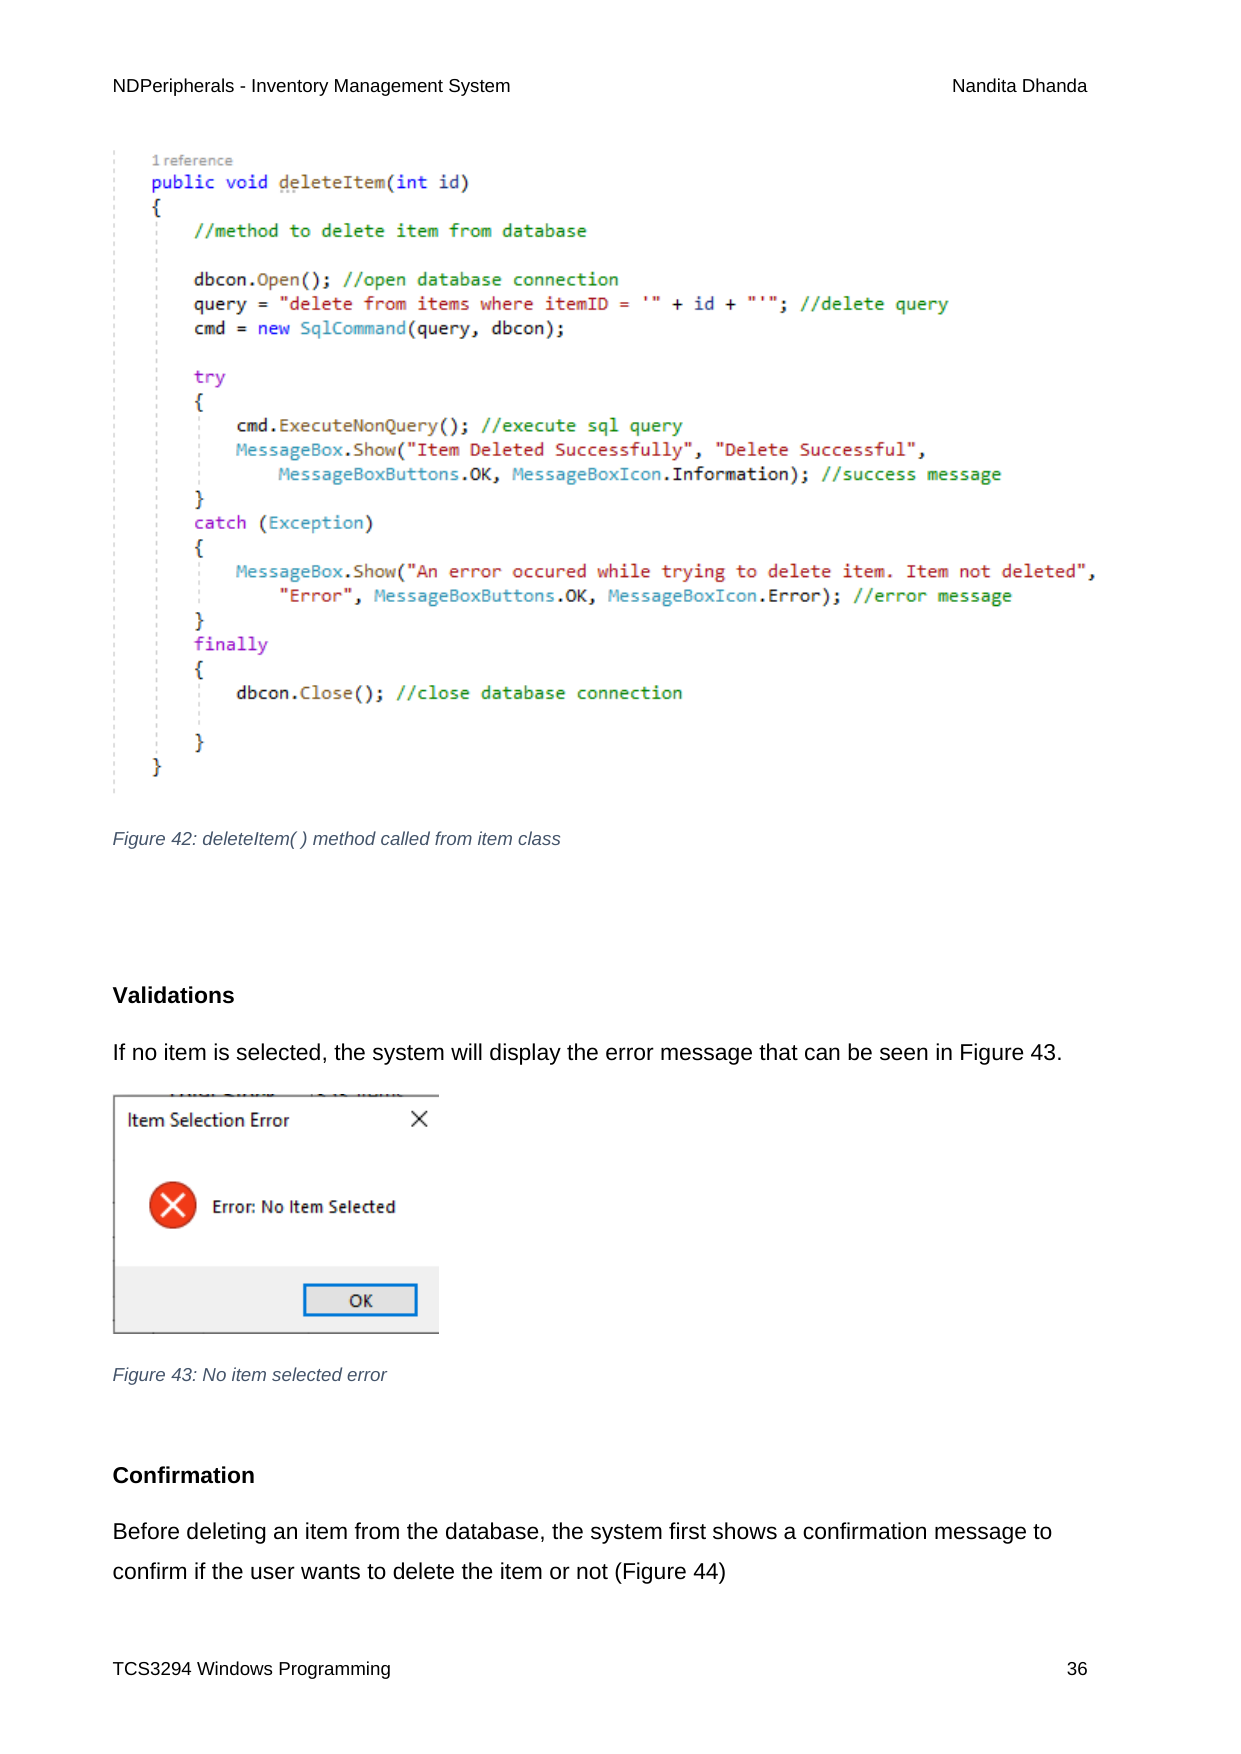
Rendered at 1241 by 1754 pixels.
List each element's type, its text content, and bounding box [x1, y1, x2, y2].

text Before deleting an item from the database, the system first shows a confirmation message to confirm if the user wants to delete the item or not (Figure 44) [112, 1518, 1128, 1584]
text Validations [112, 982, 1128, 1009]
picture [112, 150, 1128, 798]
picture [112, 1094, 439, 1334]
text If no item is selected, the system will display the error message that can be seen in Figure 43. [112, 1039, 1128, 1065]
text Confirmation [112, 1462, 1128, 1488]
